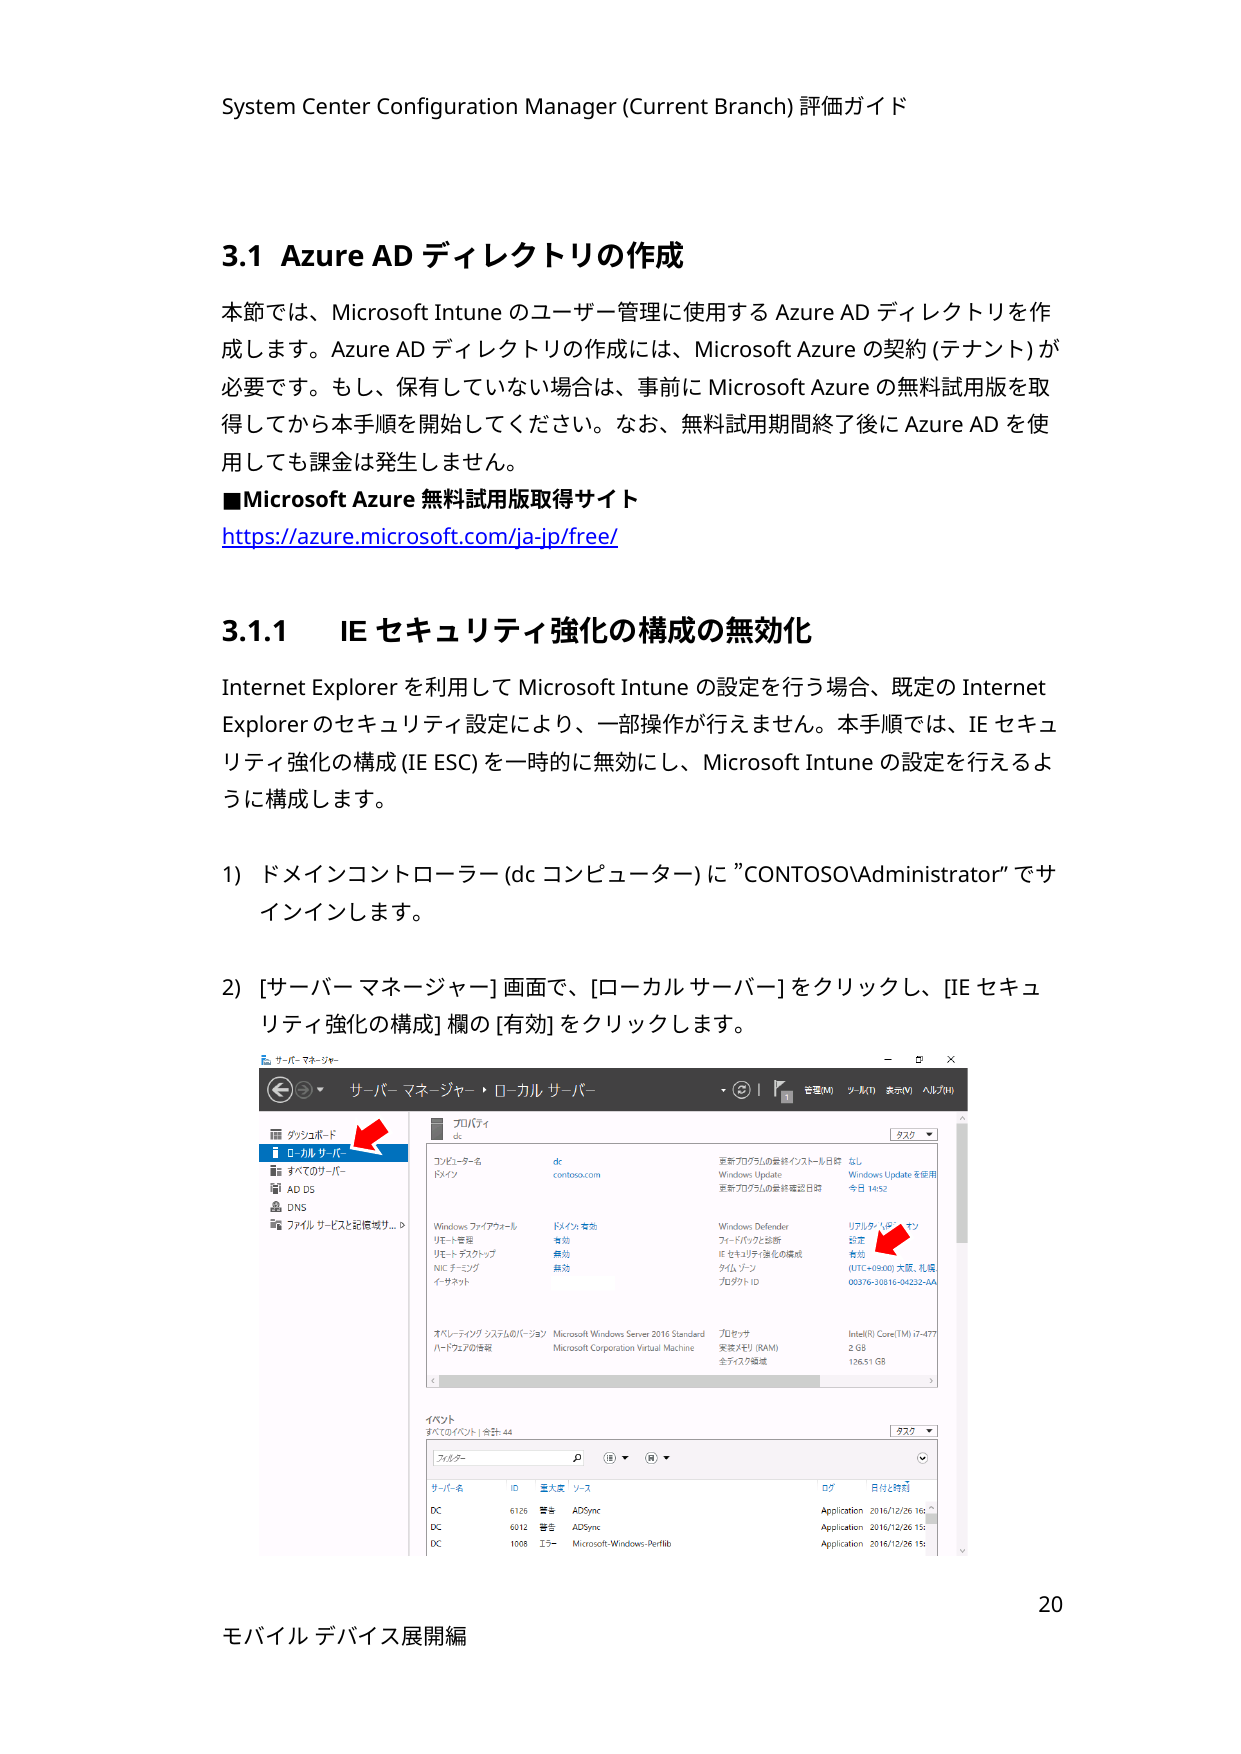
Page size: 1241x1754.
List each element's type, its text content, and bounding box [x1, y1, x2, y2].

picture [259, 1052, 968, 1556]
subtitle Azure AD ディレクトリの作成 [222, 217, 1063, 292]
text Internet Explorer を利用して Microsoft Intune の設定を行う場合、既定の Internet Explorerのセキュリティ設定により、一部操作が行えません。本手順では、IE セキュリティ強化の構成 (IE ESC) を一時的に無効にし、Microsoft Intune の設定を行えるように構成します。 [222, 667, 1063, 817]
text ■Microsoft Azure 無料試用版取得サイト https://azure.microsoft.com/ja-jp/free/ [222, 479, 1063, 554]
text 本節では、Microsoft Intune のユーザー管理に使用する Azure AD ディレクトリを作成します。Azure AD ディレクトリの作成には、Microsoft Azure の契約 (テナント) が必要です。もし、保有していない場合は、事前に Microsoft Azure の無料試用版を取得してから本手順を開始してください。なお、無料試用期間終了後に Azure AD を使用しても課金は発生しません。 [222, 292, 1063, 479]
list ドメインコントローラー (dc コンピューター) に ”CONTOSO\Administrator” でサインインします。 [222, 854, 1063, 929]
list [サーバー マネージャー] 画面で、[ローカル サーバー] をクリックし、[IE セキュリティ強化の構成] 欄の [有効] をクリックします。 [222, 967, 1063, 1042]
subtitle IE セキュリティ強化の構成の無効化 [222, 592, 1063, 667]
